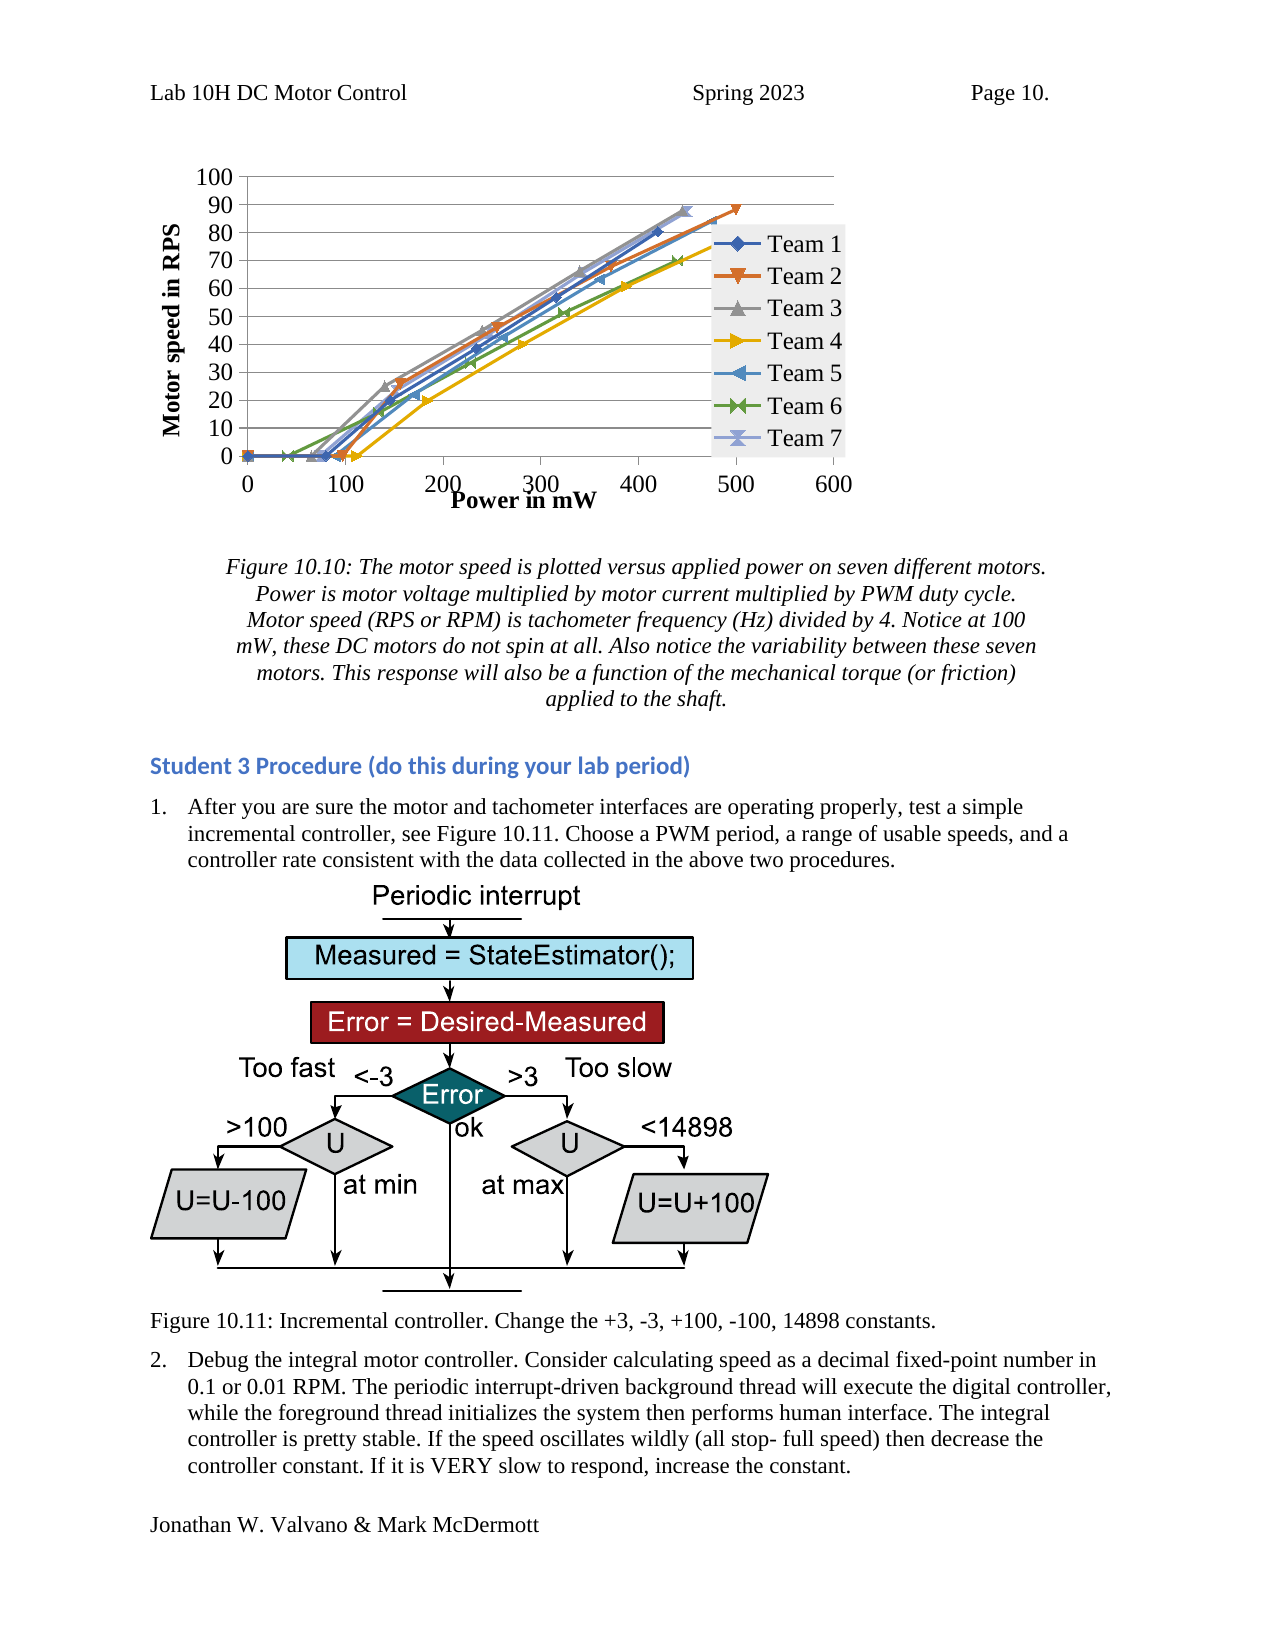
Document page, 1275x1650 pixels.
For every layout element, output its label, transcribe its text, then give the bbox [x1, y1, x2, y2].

text Figure 10.10: The motor speed is plotted versus applied power on seven different motors. Power is motor voltage multiplied by motor current multiplied by PWM duty cycle. Motor speed (RPS or RPM) is tachometer frequency (Hz) divided by 4. Notice at 100 mW, these DC motors do not spin at all. Also notice the variability between these seven motors. This response will also be a function of the mechanical torque (or friction) applied to the shaft. [225, 553, 1050, 712]
list Debug the integral motor controller. Consider calculating speed as a decimal fixed-point number in 0.1 or 0.01 RPM. The periodic interrupt-driven background thread will execute the digital controller, while the foreground thread initializes the system then performs human interface. The integral controller is pretty stable. If the speed oscillates wildly (all stop- full speed) then decrease the controller constant. If it is VERY slow to respond, increase the constant. [150, 1346, 1125, 1478]
list Figure 10.11: Incremental controller. Change the +3, -3, +100, -100, 14898 constants. [150, 1308, 1125, 1334]
list After you are sure the motor and tachometer interfaces are operating properly, test a simple incremental controller, see Figure 10.11. Choose a PWM period, a range of usable speeds, and a controller rate consistent with the data collected in the above two procedures. [150, 793, 1125, 872]
subtitle Student 3 Procedure (do this during your lab period) [150, 750, 1125, 781]
